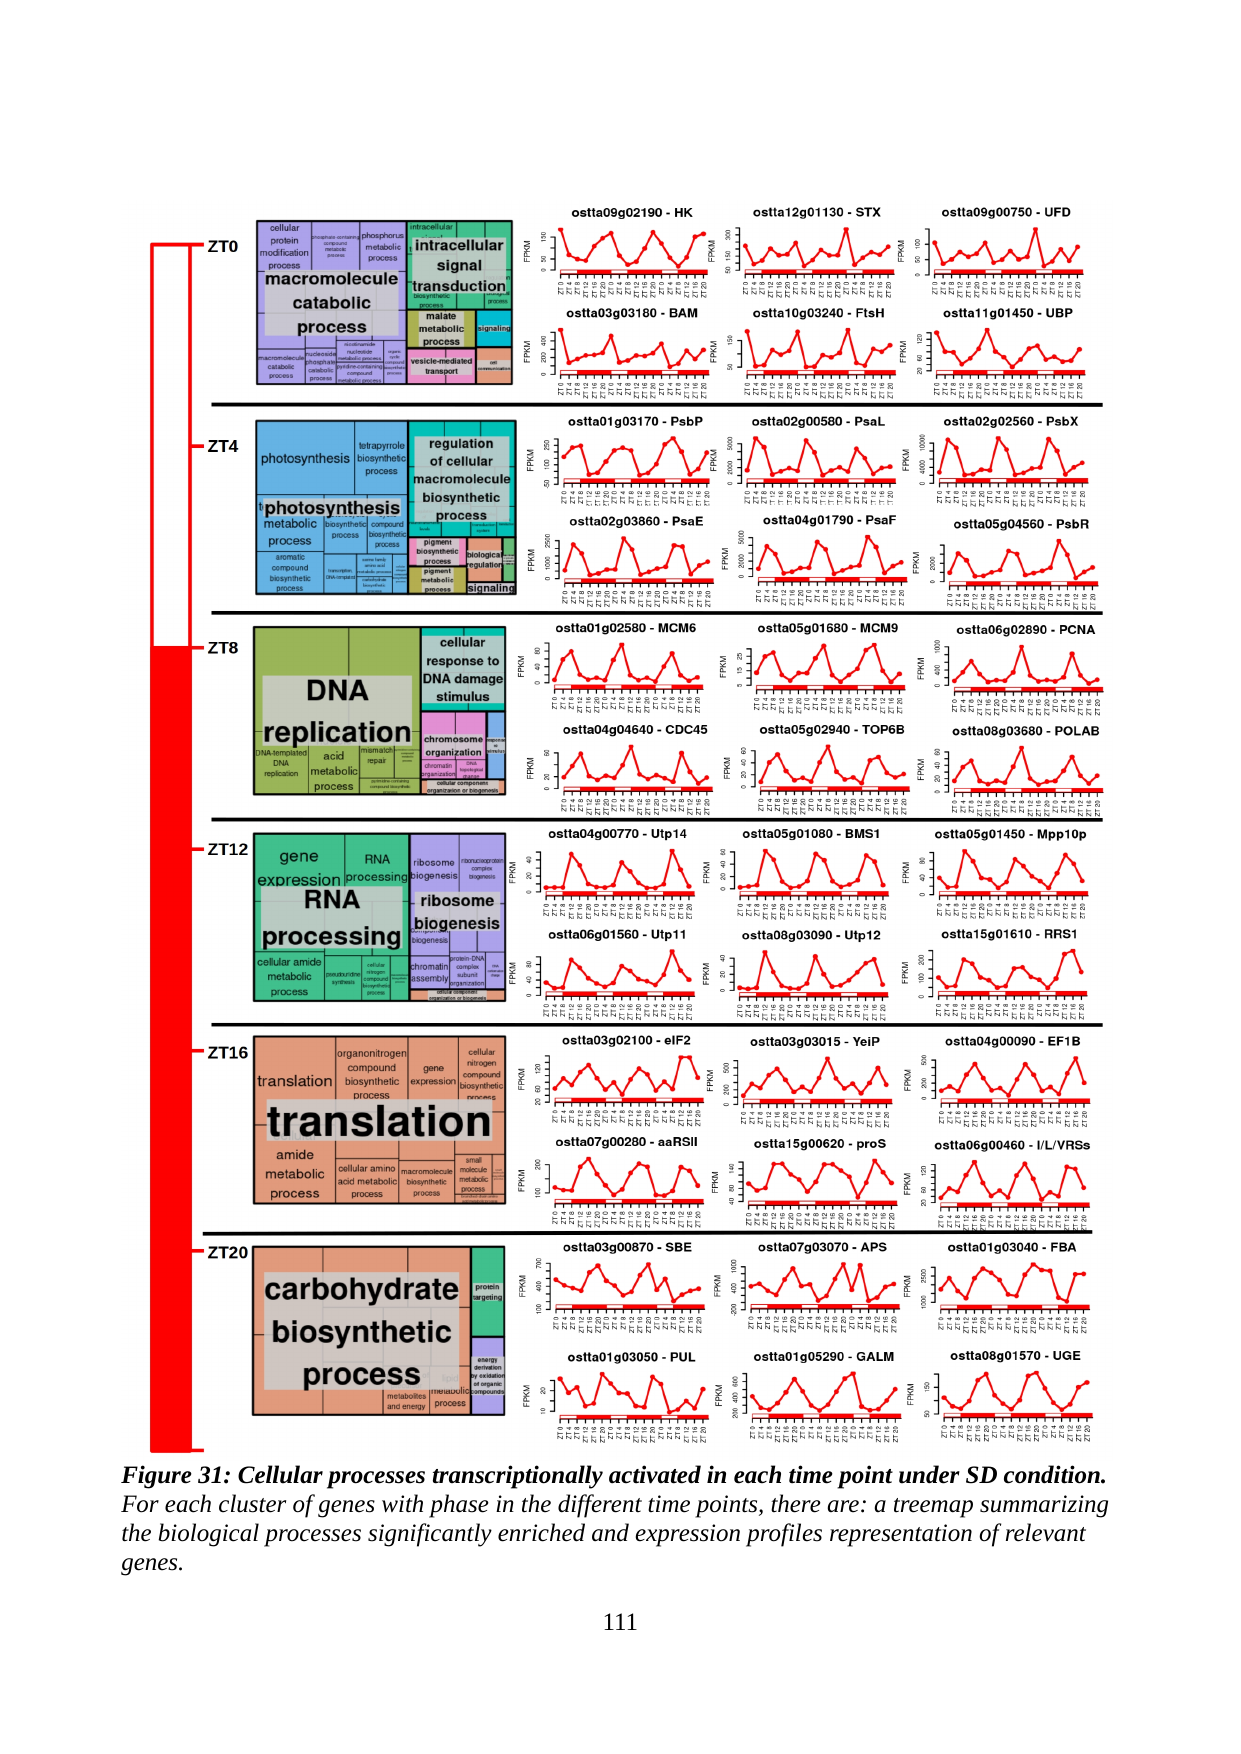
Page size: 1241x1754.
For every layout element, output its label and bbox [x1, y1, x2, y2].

picture [121, 200, 1113, 1461]
